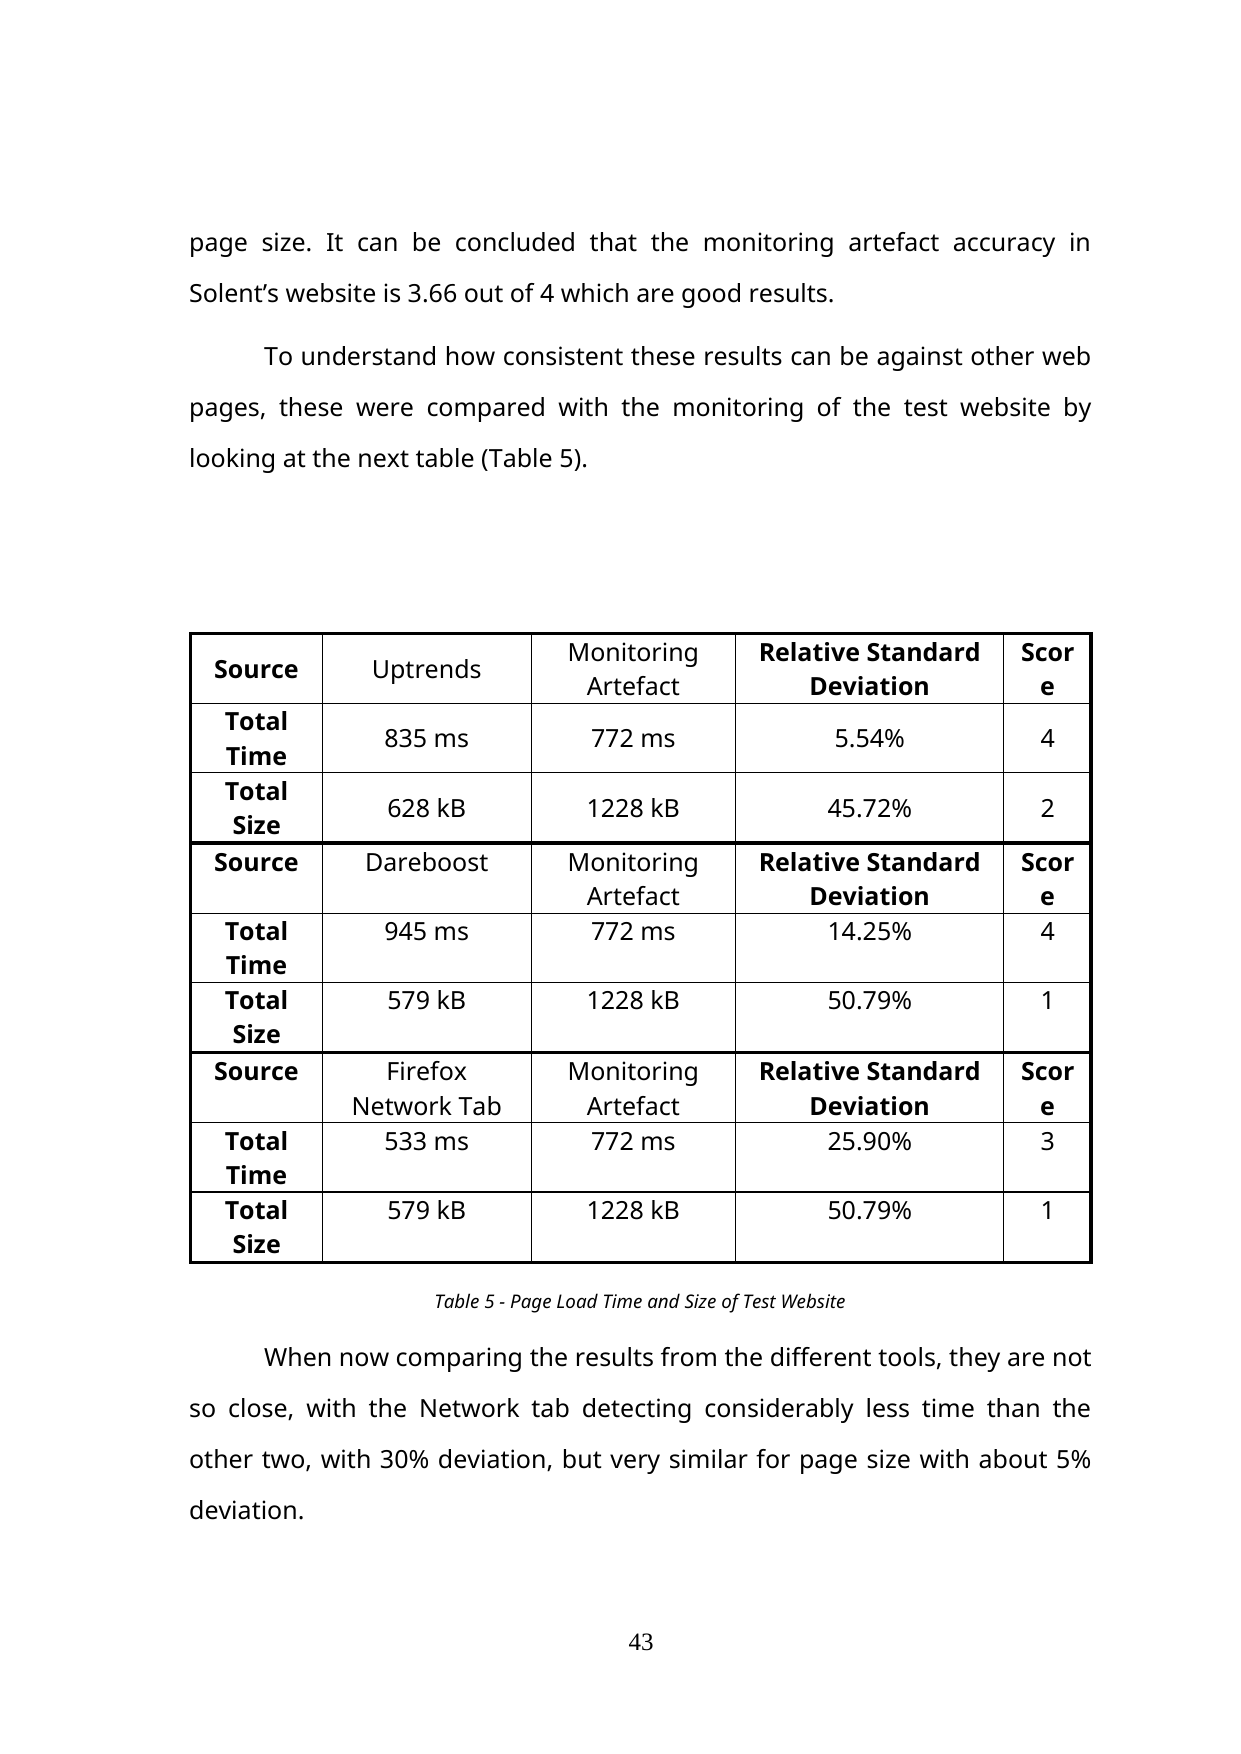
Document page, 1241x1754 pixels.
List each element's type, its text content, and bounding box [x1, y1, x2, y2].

table_cell Total Size [192, 983, 322, 1051]
table_cell Score [1004, 845, 1089, 913]
table_cell Relative Standard Deviation [736, 845, 1003, 913]
table_cell 772 ms [532, 704, 735, 772]
table_cell Dareboost [323, 845, 531, 913]
table_header Monitoring Artefact [532, 635, 735, 703]
table_cell 579 kB [323, 1193, 531, 1261]
table_cell 1 [1004, 1193, 1089, 1261]
table_cell Total Size [192, 773, 322, 841]
table_cell 3 [1004, 1123, 1089, 1191]
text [189, 224, 1092, 309]
table_cell 945 ms [323, 914, 531, 982]
table_cell Total Time [192, 1123, 322, 1191]
table_cell Score [1004, 1054, 1089, 1122]
text To understand how consistent these results can be against other web pages, these were compared with the monitoring of the test website by looking at the next table (Table 5). [189, 339, 1092, 475]
table_cell 50.79% [736, 1193, 1003, 1261]
table_cell Relative Standard Deviation [736, 1054, 1003, 1122]
text When now comparing the results from the different tools, they are not so close, with the Network tab detecting considerably less time than the other two, with 30% deviation, but very similar for page size with about 5% deviation. [189, 1339, 1092, 1527]
table_cell Monitoring Artefact [532, 845, 735, 913]
table_cell Monitoring Artefact [532, 1054, 735, 1122]
table_cell 50.79% [736, 983, 1003, 1051]
table_cell Total Time [192, 914, 322, 982]
text Table 5 - Page Load Time and Size of Test Website [189, 1289, 1092, 1314]
table_cell 628 kB [323, 773, 531, 841]
table_cell 2 [1004, 773, 1089, 841]
table_cell 5.54% [736, 704, 1003, 772]
table_cell 1 [1004, 983, 1089, 1051]
table_header Relative Standard Deviation [736, 635, 1003, 703]
table_cell Firefox Network Tab [323, 1054, 531, 1122]
table_cell Source [192, 1054, 322, 1122]
table_cell 1228 kB [532, 773, 735, 841]
table_header Source [192, 635, 322, 703]
table_cell 4 [1004, 704, 1089, 772]
table_cell 579 kB [323, 983, 531, 1051]
table_cell 772 ms [532, 914, 735, 982]
table_cell 772 ms [532, 1123, 735, 1191]
table_cell Total Time [192, 704, 322, 772]
table_cell 1228 kB [532, 1193, 735, 1261]
table_cell 4 [1004, 914, 1089, 982]
table_header Score [1004, 635, 1089, 703]
table_header Uptrends [323, 635, 531, 703]
table_cell 1228 kB [532, 983, 735, 1051]
table_cell 45.72% [736, 773, 1003, 841]
table_cell 25.90% [736, 1123, 1003, 1191]
table_cell 14.25% [736, 914, 1003, 982]
table_cell 533 ms [323, 1123, 531, 1191]
table_cell Total Size [192, 1193, 322, 1261]
table_cell 835 ms [323, 704, 531, 772]
table_cell Source [192, 845, 322, 913]
